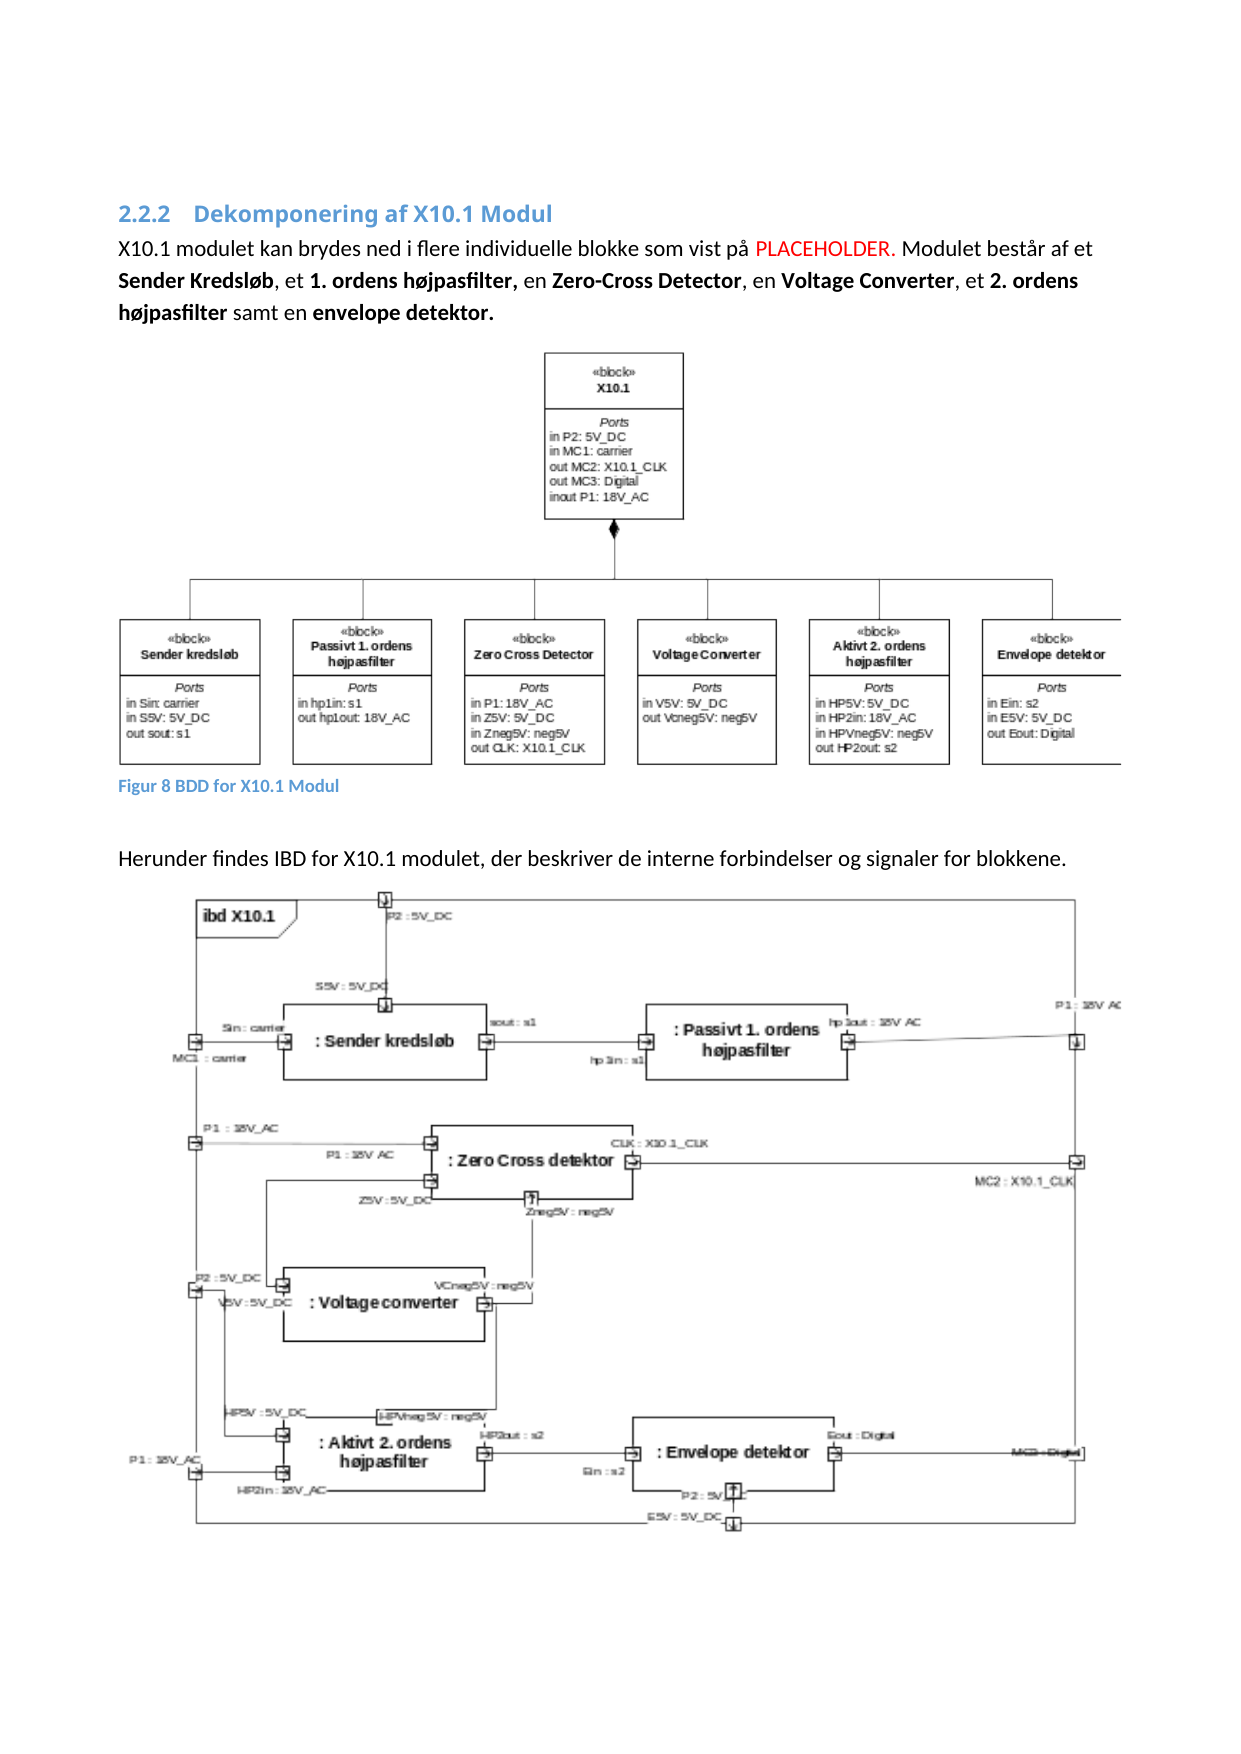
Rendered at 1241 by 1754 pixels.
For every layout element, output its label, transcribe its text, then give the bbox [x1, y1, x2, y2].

subtitle Dekomponering af X10.1 Modul [118, 198, 1122, 229]
text Figur 8 BDD for X10.1 Modul [118, 774, 1122, 797]
text X10.1 modulet kan brydes ned i flere individuelle blokke som vist på PLACEHOLDER. Modulet består af et Sender Kredsløb, et 1. ordens højpasfilter, en Zero-Cross Detector, en Voltage Converter, et 2. ordens højpasfilter samt en envelope detektor. [118, 234, 1122, 326]
text Herunder findes IBD for X10.1 modulet, der beskriver de interne forbindelser og signaler for blokkene. [118, 844, 1122, 872]
